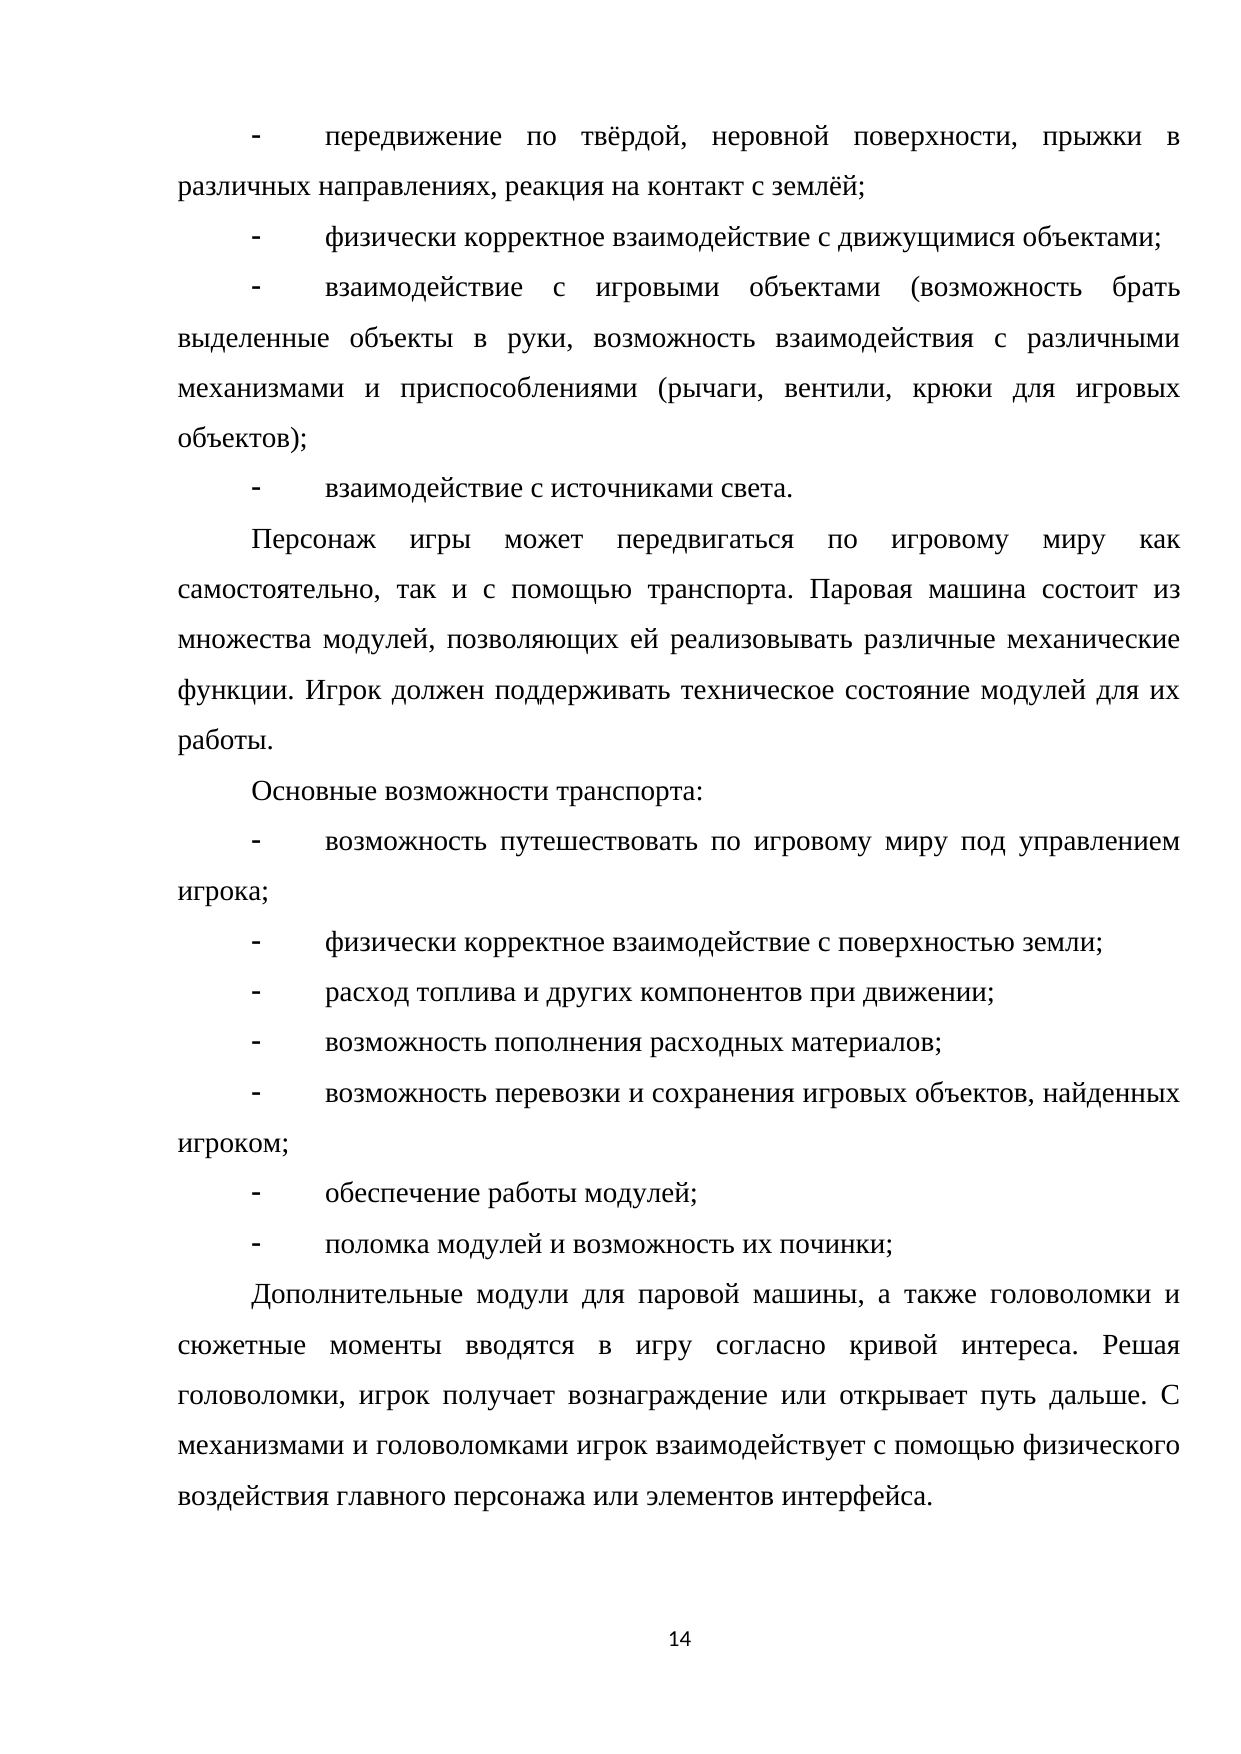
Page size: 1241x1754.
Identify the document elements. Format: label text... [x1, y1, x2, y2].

list поломка модулей и возможность их починки; [177, 1226, 1181, 1260]
list взаимодействие с источниками света. [177, 471, 1181, 504]
list обеспечение работы модулей; [177, 1176, 1181, 1209]
list взаимодействие с игровыми объектами (возможность брать выделенные объекты в руки, возможность взаимодействия с различными механизмами и приспособлениями (рычаги, вентили, крюки для игровых объектов); [177, 269, 1181, 454]
list возможность путешествовать по игровому миру под управлением игрока; [177, 823, 1181, 907]
text Основные возможности транспорта: [177, 773, 1181, 806]
list возможность перевозки и сохранения игровых объектов, найденных игроком; [177, 1075, 1181, 1159]
list расход топлива и других компонентов при движении; [177, 974, 1181, 1008]
list физически корректное взаимодействие с движущимися объектами; [177, 219, 1181, 252]
text Дополнительные модули для паровой машины, а также головоломки и сюжетные моменты вводятся в игру согласно кривой интереса. Решая головоломки, игрок получает вознаграждение или открывает путь дальше. С механизмами и головоломками игрок взаимодействует с помощью физического воздействия главного персонажа или элементов интерфейса. [177, 1276, 1181, 1511]
list возможность пополнения расходных материалов; [177, 1024, 1181, 1058]
text Персонаж игры может передвигаться по игровому миру как самостоятельно, так и с помощью транспорта. Паровая машина состоит из множества модулей, позволяющих ей реализовывать различные механические функции. Игрок должен поддерживать техническое состояние модулей для их работы. [177, 521, 1181, 756]
list передвижение по твёрдой, неровной поверхности, прыжки в различных направлениях, реакция на контакт с землёй; [177, 118, 1181, 202]
list физически корректное взаимодействие с поверхностью земли; [177, 924, 1181, 957]
